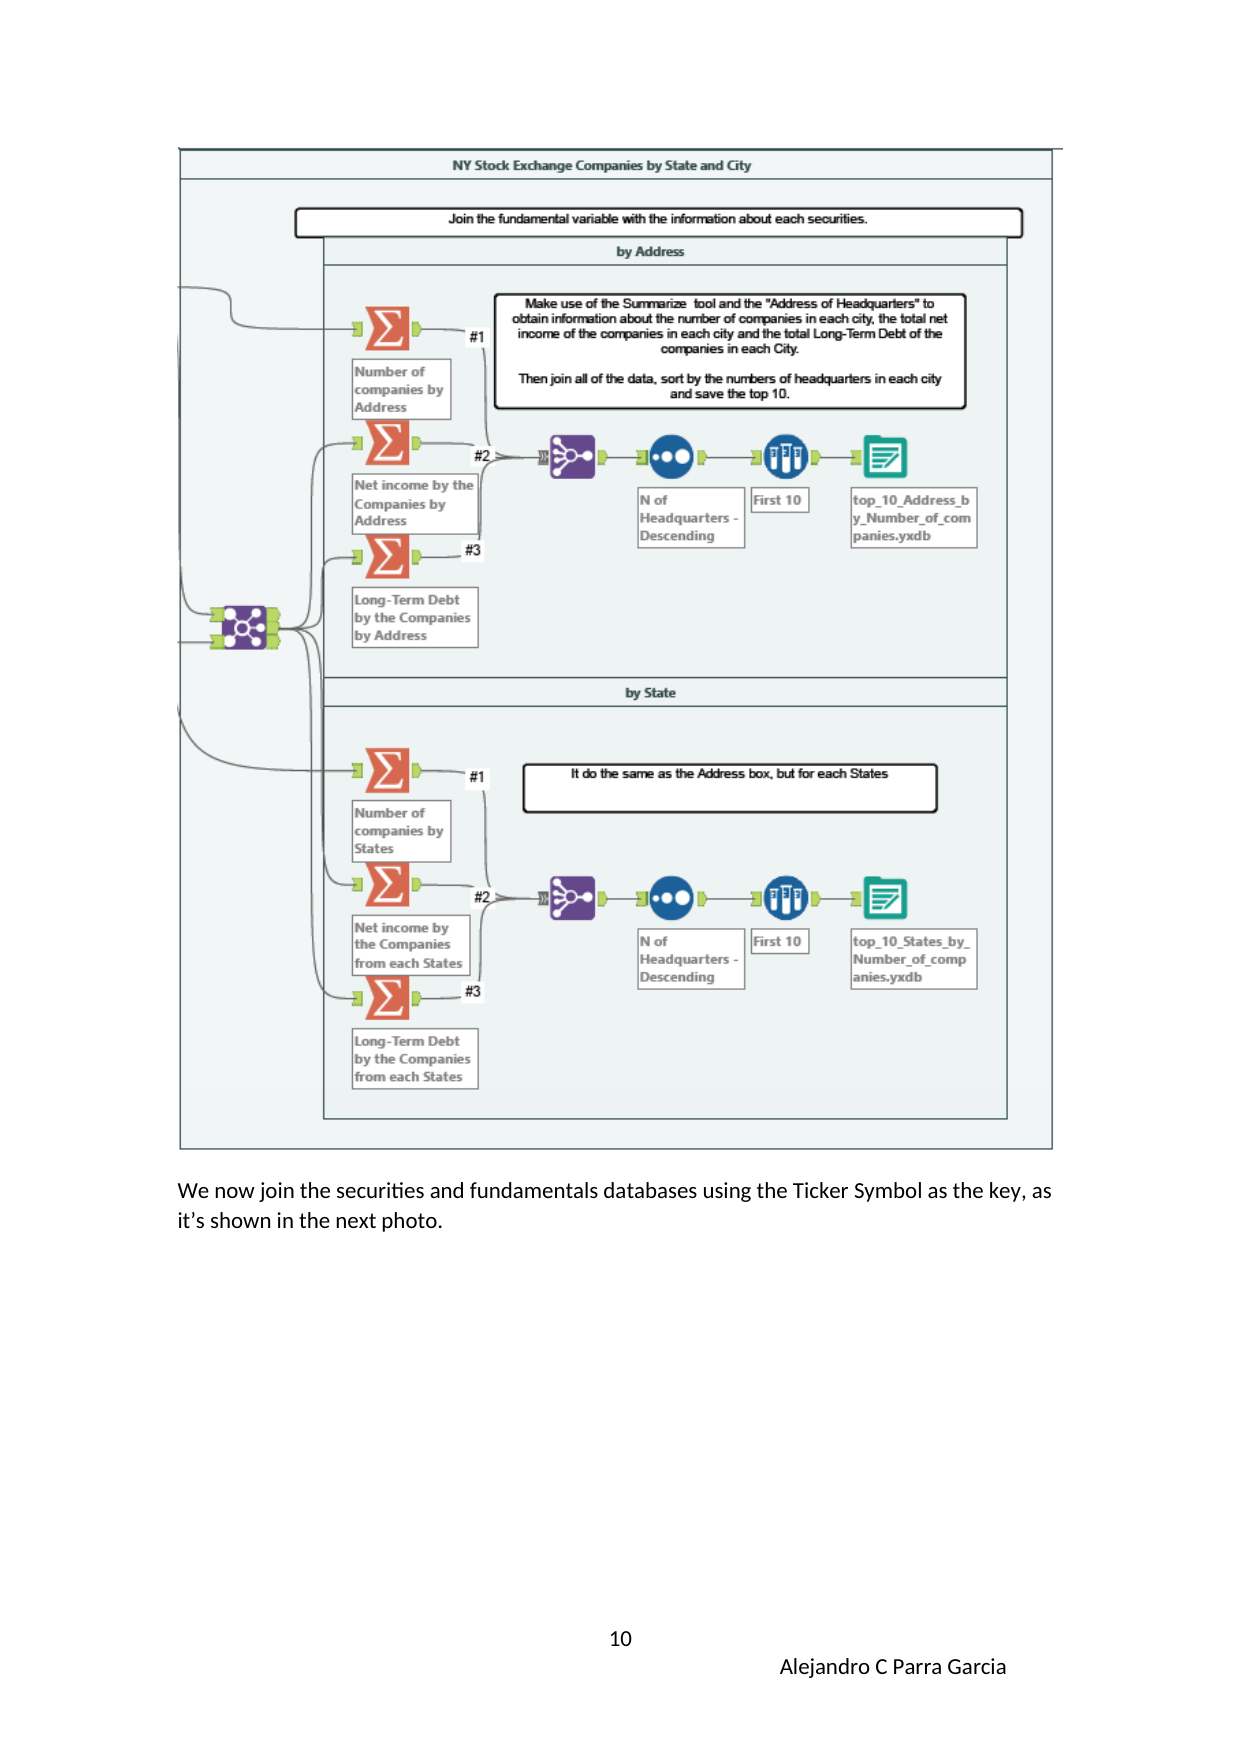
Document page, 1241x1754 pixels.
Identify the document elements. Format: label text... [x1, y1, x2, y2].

picture [177, 147, 1063, 1158]
text We now join the securities and fundamentals databases using the Ticker Symbol as the key, as it’s shown in the next photo. [177, 1176, 1063, 1235]
